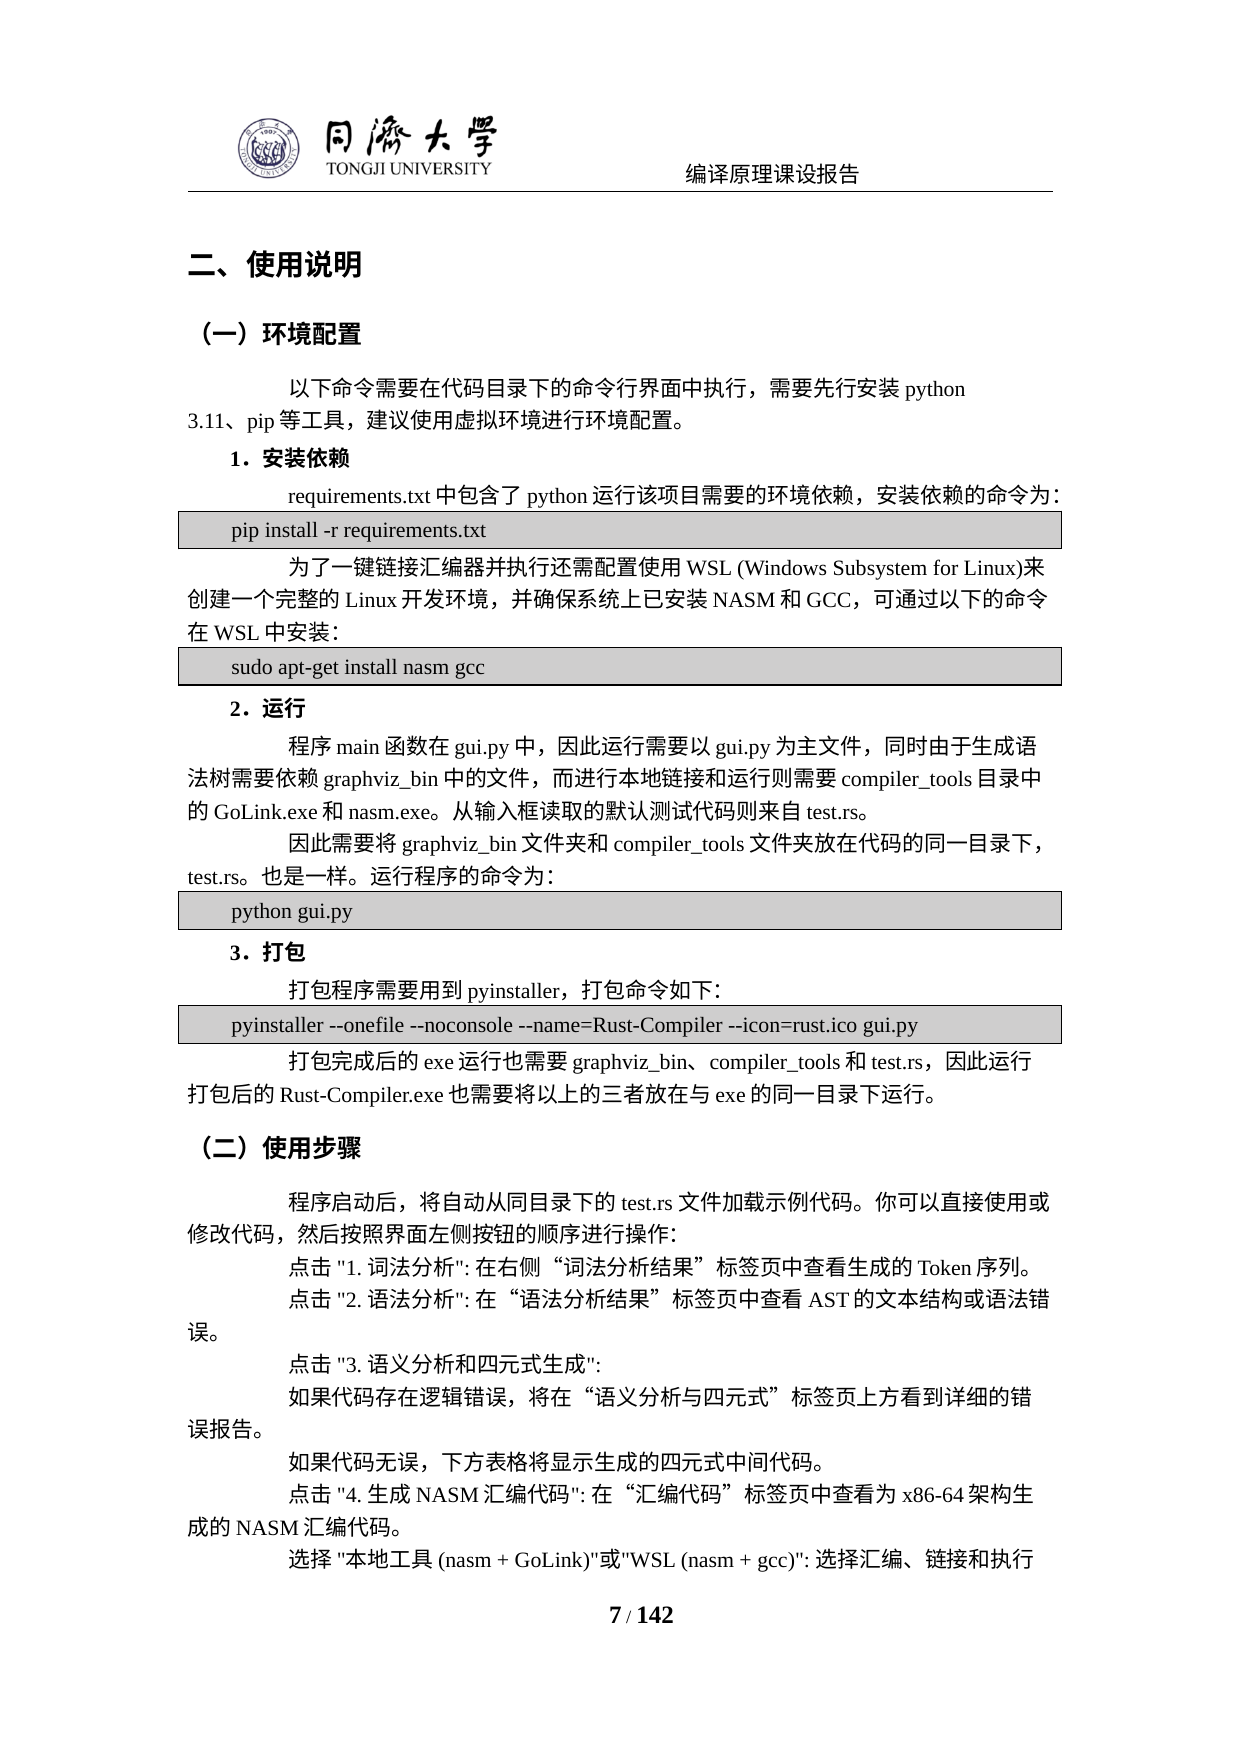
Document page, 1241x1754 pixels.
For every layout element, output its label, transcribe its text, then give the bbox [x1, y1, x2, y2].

text requirements.txt中包含了python运行该项目需要的环境依赖，安装依赖的命令为： [187, 478, 1053, 511]
text 程序启动后，将自动从同目录下的 test.rs 文件加载示例代码。你可以直接使用或修改代码，然后按照界面左侧按钮的顺序进行操作： [187, 1184, 1053, 1249]
text 程序main函数在gui.py中，因此运行需要以gui.py为主文件，同时由于生成语法树需要依赖graphviz_bin中的文件，而进行本地链接和运行则需要compiler_tools目录中的GoLink.exe和nasm.exe。从输入框读取的默认测试代码则来自test.rs。 [187, 728, 1053, 826]
text 选择 "本地工具 (nasm + GoLink)"或"WSL (nasm + gcc)": 选择汇编、链接和执行的环境(Windows或Linux),默认为本地工具，其运行速度更快。 [187, 1542, 1053, 1574]
text 如果代码存在逻辑错误，将在“语义分析与四元式”标签页上方看到详细的错误报告。 [187, 1379, 1053, 1444]
text python gui.py [179, 892, 1061, 929]
text pyinstaller --onefile --noconsole --name=Rust-Compiler --icon=rust.ico gui.py [179, 1006, 1061, 1043]
text 为了一键链接汇编器并执行还需配置使用WSL (Windows Subsystem for Linux)来创建一个完整的Linux开发环境，并确保系统上已安装NASM和GCC，可通过以下的命令在WSL中安装： [187, 549, 1053, 647]
subtitle 打包 [187, 935, 1053, 967]
subtitle 使用说明 [187, 230, 1053, 295]
text 点击 "3. 语义分析和四元式生成": [187, 1347, 1053, 1379]
picture [231, 110, 503, 183]
subtitle 运行 [187, 691, 1053, 723]
text 以下命令需要在代码目录下的命令行界面中执行，需要先行安装python 3.11、pip等工具，建议使用虚拟环境进行环境配置。 [187, 370, 1053, 435]
subtitle 安装依赖 [187, 440, 1053, 473]
text 点击 "1. 词法分析": 在右侧“词法分析结果”标签页中查看生成的Token序列。 [187, 1249, 1053, 1282]
subtitle 环境配置 [187, 300, 1053, 365]
text 点击 "4. 生成NASM汇编代码": 在“汇编代码”标签页中查看为x86-64架构生成的NASM汇编代码。 [187, 1477, 1053, 1542]
text 打包程序需要用到pyinstaller，打包命令如下： [187, 973, 1053, 1005]
text 点击 "2. 语法分析": 在“语法分析结果”标签页中查看AST的文本结构或语法错误。 [187, 1282, 1053, 1347]
text pip install -r requirements.txt [179, 512, 1061, 548]
subtitle 使用步骤 [187, 1114, 1053, 1179]
text 因此需要将graphviz_bin文件夹和compiler_tools文件夹放在代码的同一目录下，test.rs。也是一样。运行程序的命令为： [187, 826, 1053, 891]
text 打包完成后的exe运行也需要graphviz_bin、compiler_tools和test.rs，因此运行打包后的Rust-Compiler.exe也需要将以上的三者放在与exe的同一目录下运行。 [187, 1044, 1053, 1109]
text sudo apt-get install nasm gcc [179, 648, 1061, 684]
text 如果代码无误，下方表格将显示生成的四元式中间代码。 [187, 1444, 1053, 1477]
